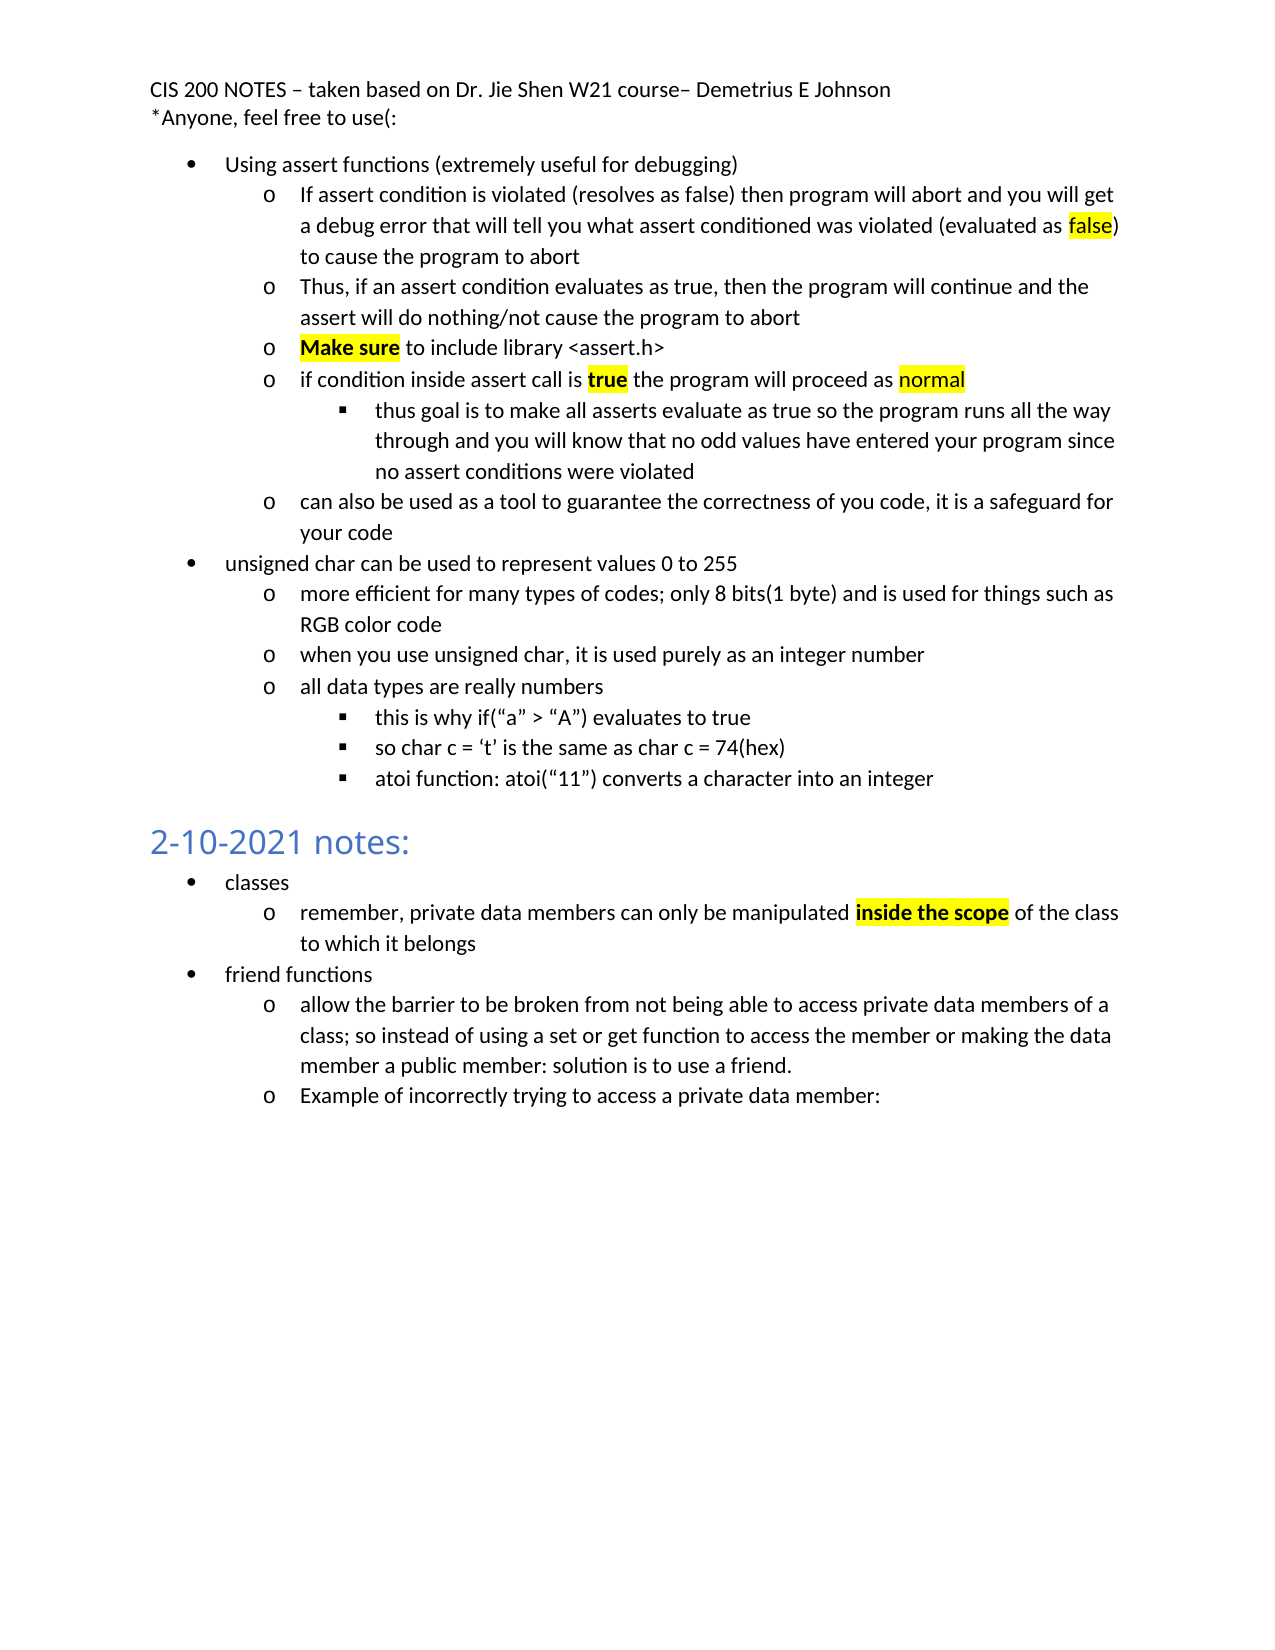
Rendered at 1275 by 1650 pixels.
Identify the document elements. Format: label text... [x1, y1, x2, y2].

list so char c = ‘t’ is the same as char c = 74(hex) [337, 733, 1125, 762]
list when you use unsigned char, it is used purely as an integer number [262, 640, 1125, 669]
list Example of incorrectly trying to access a private data member: [262, 1082, 1125, 1111]
list Make sure to include library <assert.h> [262, 333, 1125, 363]
list can also be used as a tool to guarantee the correctness of you code, it is a safeguard for your code [262, 487, 1125, 546]
list thus goal is to make all asserts evaluate as true so the program runs all the way through and you will know that no odd values have entered your program since no assert conditions were violated [337, 396, 1125, 485]
list classes [187, 868, 1125, 896]
list allow the barrier to be broken from not being able to access private data members of a class; so instead of using a set or get function to access the member or making the data member a public member: solution is to use a friend. [262, 990, 1125, 1079]
subtitle 2-10-2021 notes: [150, 819, 1125, 864]
list Using assert functions (extremely useful for debugging) [187, 150, 1125, 178]
list all data types are really numbers [262, 672, 1125, 701]
list Thus, if an assert condition evaluates as true, then the program will continue and the assert will do nothing/not cause the program to abort [262, 272, 1125, 331]
list remember, private data members can only be manipulated inside the scope of the class to which it belongs [262, 898, 1125, 957]
list more efficient for many types of codes; only 8 bits(1 byte) and is used for things such as RGB color code [262, 579, 1125, 638]
list If assert condition is violated (resolves as false) then program will abort and you will get a debug error that will tell you what assert conditioned was violated (evaluated as false) to cause the program to abort [262, 180, 1125, 270]
list if condition inside assert call is true the program will proceed as normal [262, 365, 1125, 394]
list atoi function: atoi(“11”) converts a character into an integer [337, 764, 1125, 792]
list unsigned char can be used to represent values 0 to 255 [187, 549, 1125, 577]
list friend functions [187, 960, 1125, 988]
list this is why if(“a” > “A”) evaluates to true [337, 703, 1125, 731]
